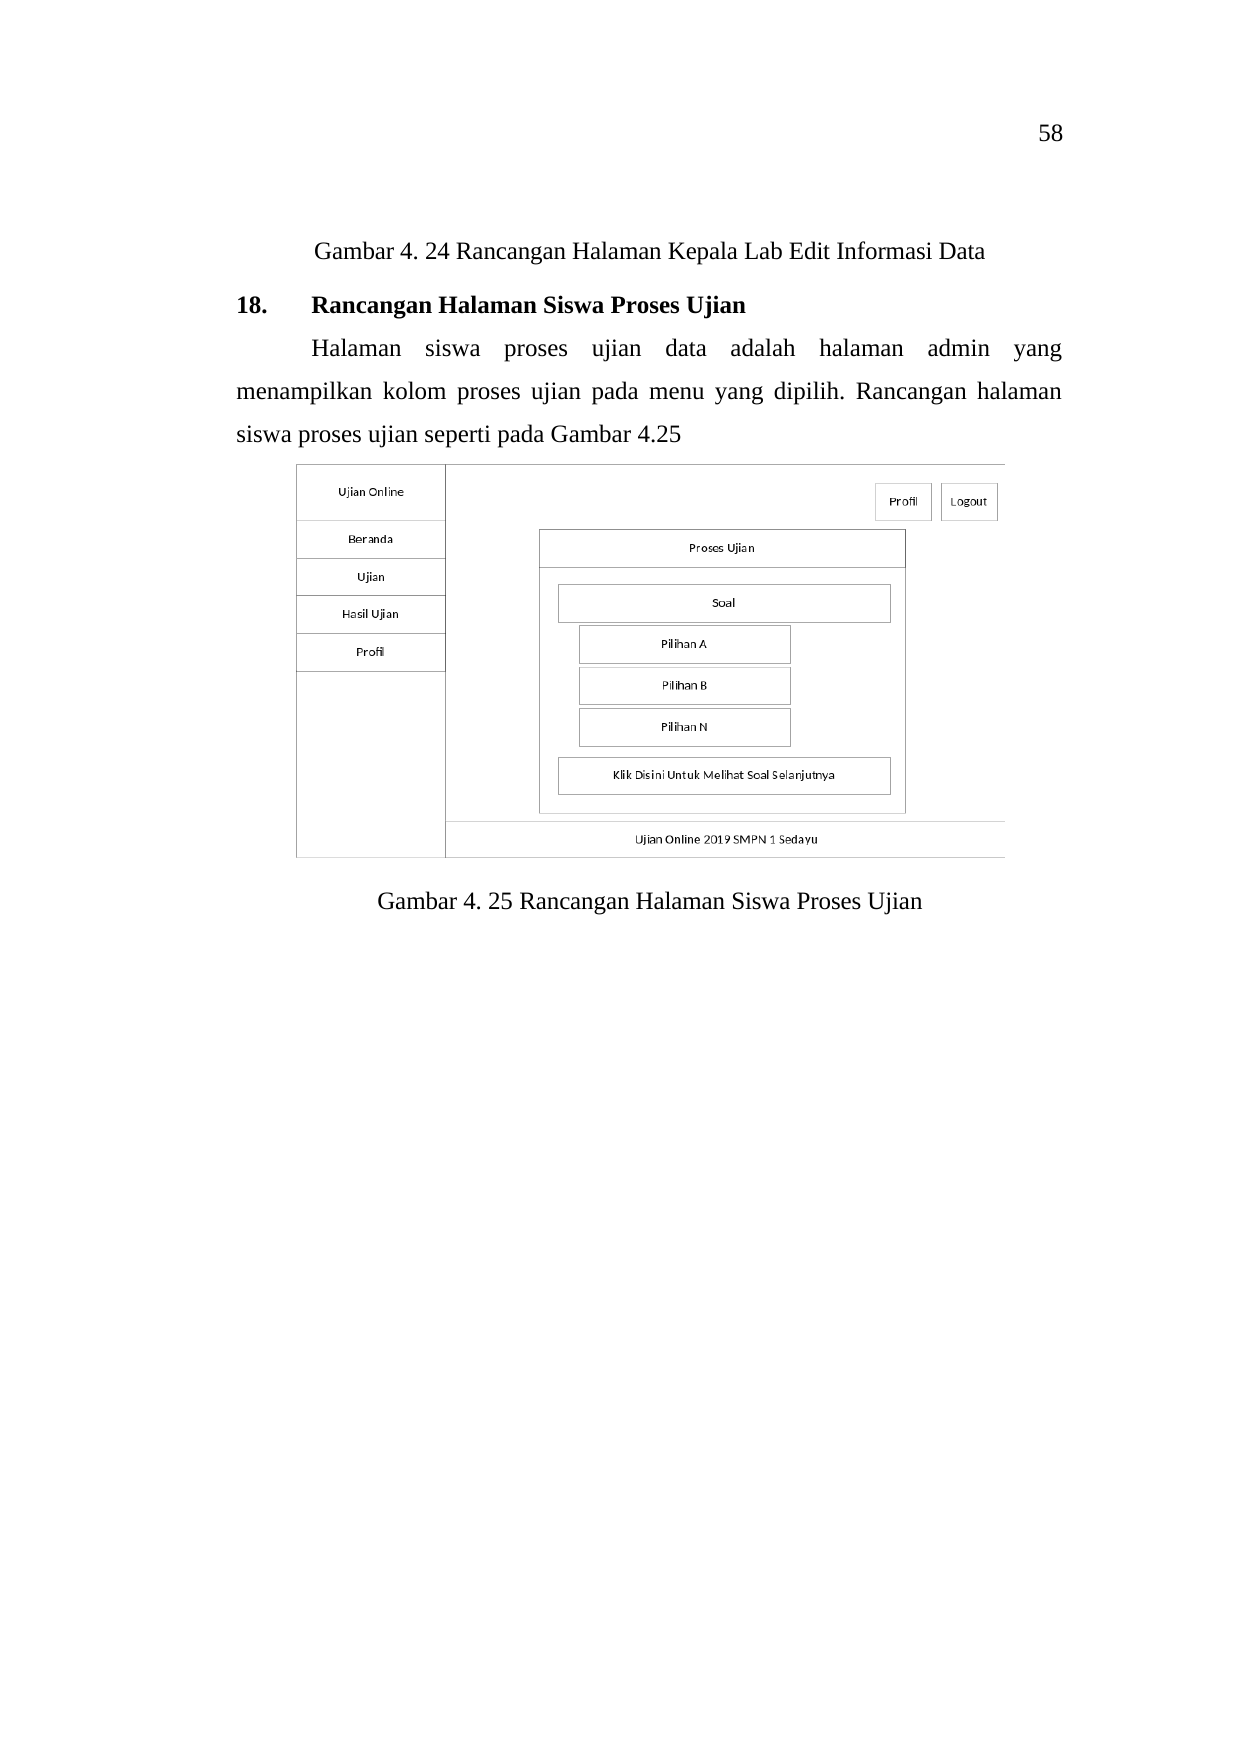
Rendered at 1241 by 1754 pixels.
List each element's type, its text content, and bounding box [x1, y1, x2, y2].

list Rancangan Halaman Siswa Proses Ujian [236, 290, 1063, 319]
text Halaman siswa proses ujian data adalah halaman admin yang menampilkan kolom proses ujian pada menu yang dipilih. Rancangan halaman siswa proses ujian seperti pada Gambar 4.25 [236, 333, 1063, 448]
